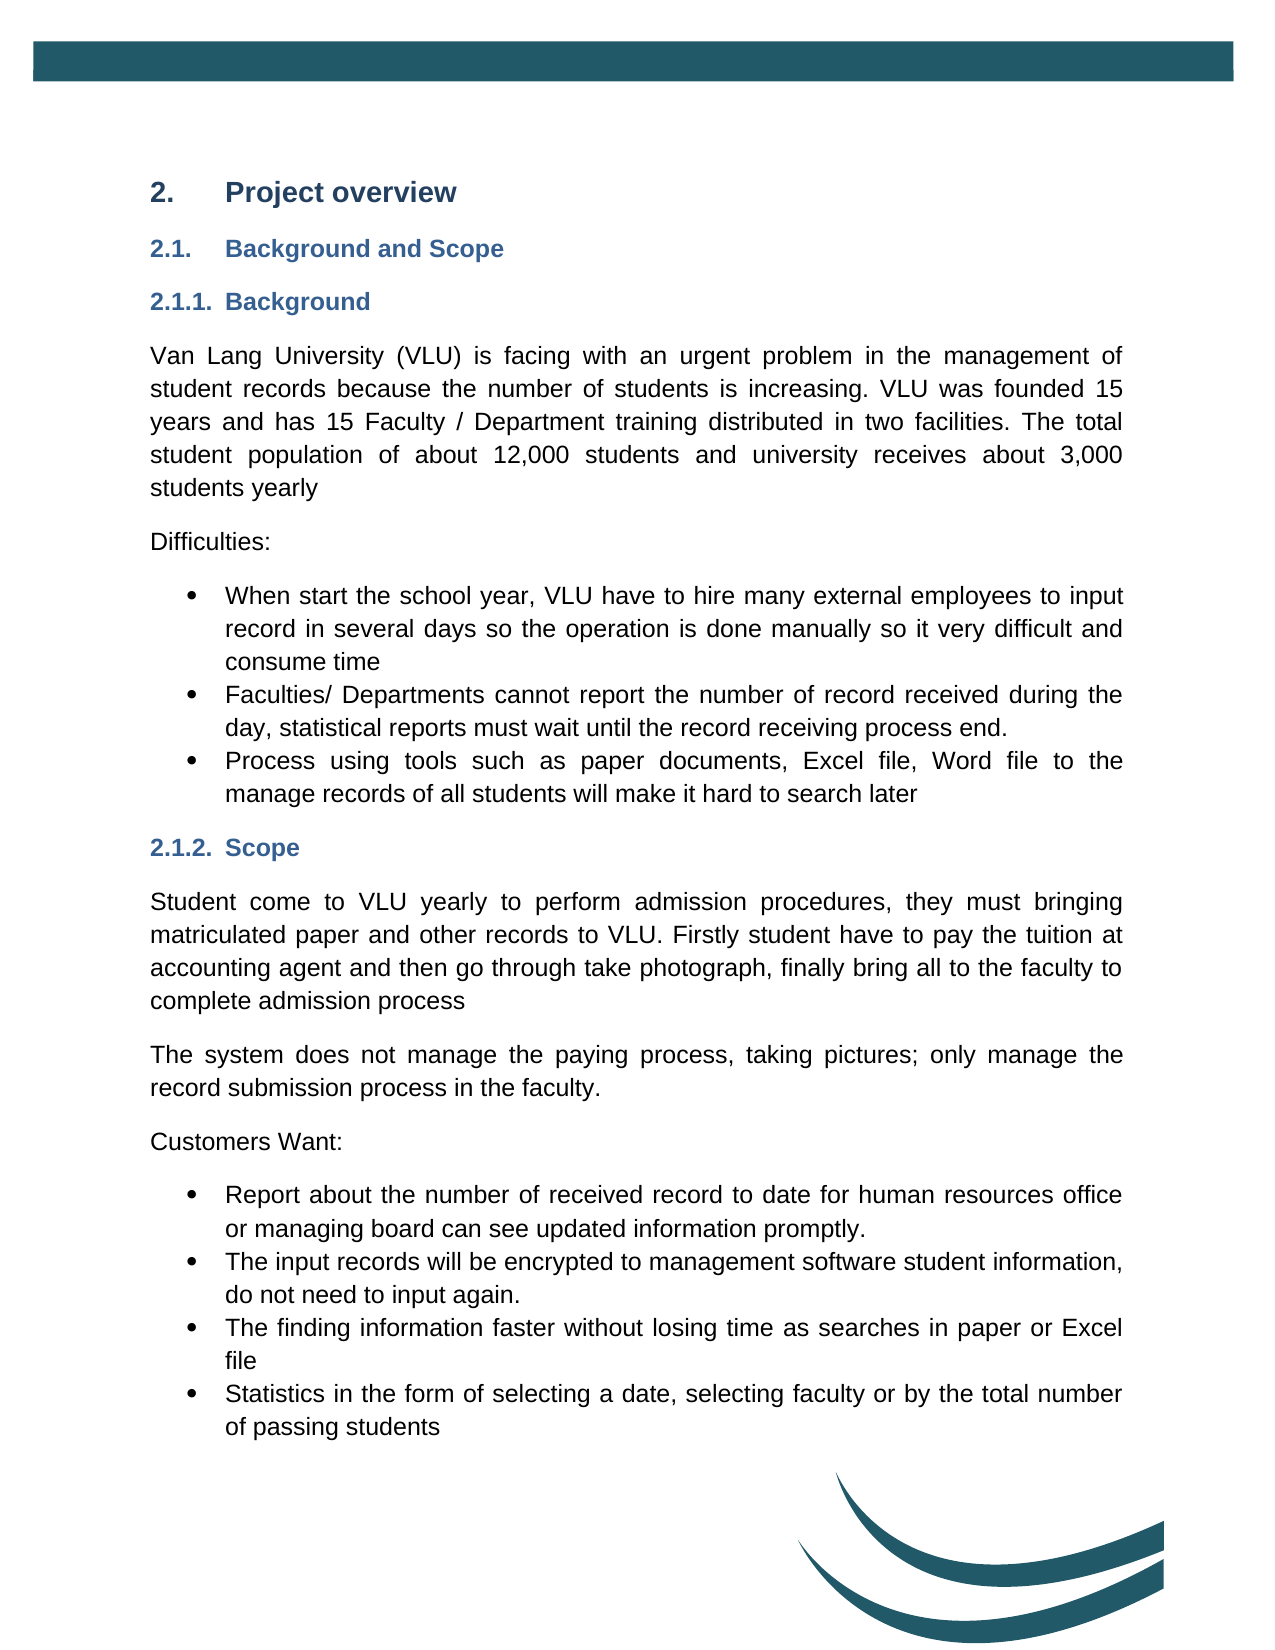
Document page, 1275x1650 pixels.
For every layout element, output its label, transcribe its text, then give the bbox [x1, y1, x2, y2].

subtitle Background and Scope [150, 233, 1125, 262]
text Difficulties: [150, 527, 1125, 556]
list Report about the number of received record to date for human resources office or managing board can see updated information promptly. [187, 1181, 1125, 1242]
subtitle Project overview [150, 175, 1125, 208]
list When start the school year, VLU have to hire many external employees to input record in several days so the operation is done manually so it very difficult and consume time [187, 581, 1125, 676]
list Faculties/ Departments cannot report the number of record received during the day, statistical reports must wait until the record receiving process end. [187, 680, 1125, 742]
text Customers Want: [150, 1127, 1125, 1155]
list Process using tools such as paper documents, Excel file, Word file to the manage records of all students will make it hard to search later [187, 746, 1125, 808]
list The finding information faster without losing time as searches in paper or Excel file [187, 1313, 1125, 1375]
text The system does not manage the paying process, taking pictures; only manage the record submission process in the faculty. [150, 1040, 1125, 1102]
text Student come to VLU yearly to perform admission procedures, they must bringing matriculated paper and other records to VLU. Firstly student have to pay the tuition at accounting agent and then go through take photograph, finally bring all to the faculty to complete admission process [150, 887, 1125, 1015]
list The input records will be encrypted to management software student information, do not need to input again. [187, 1247, 1125, 1308]
list Statistics in the form of selecting a date, selecting faculty or by the total number of passing students [187, 1379, 1125, 1441]
subtitle Scope [150, 833, 1125, 862]
subtitle Background [150, 287, 1125, 316]
text Van Lang University (VLU) is facing with an urgent problem in the management of student records because the number of students is increasing. VLU was founded 15 years and has 15 Faculty / Department training distributed in two facilities. The total student population of about 12,000 students and university receives about 3,000 students yearly [150, 341, 1125, 502]
